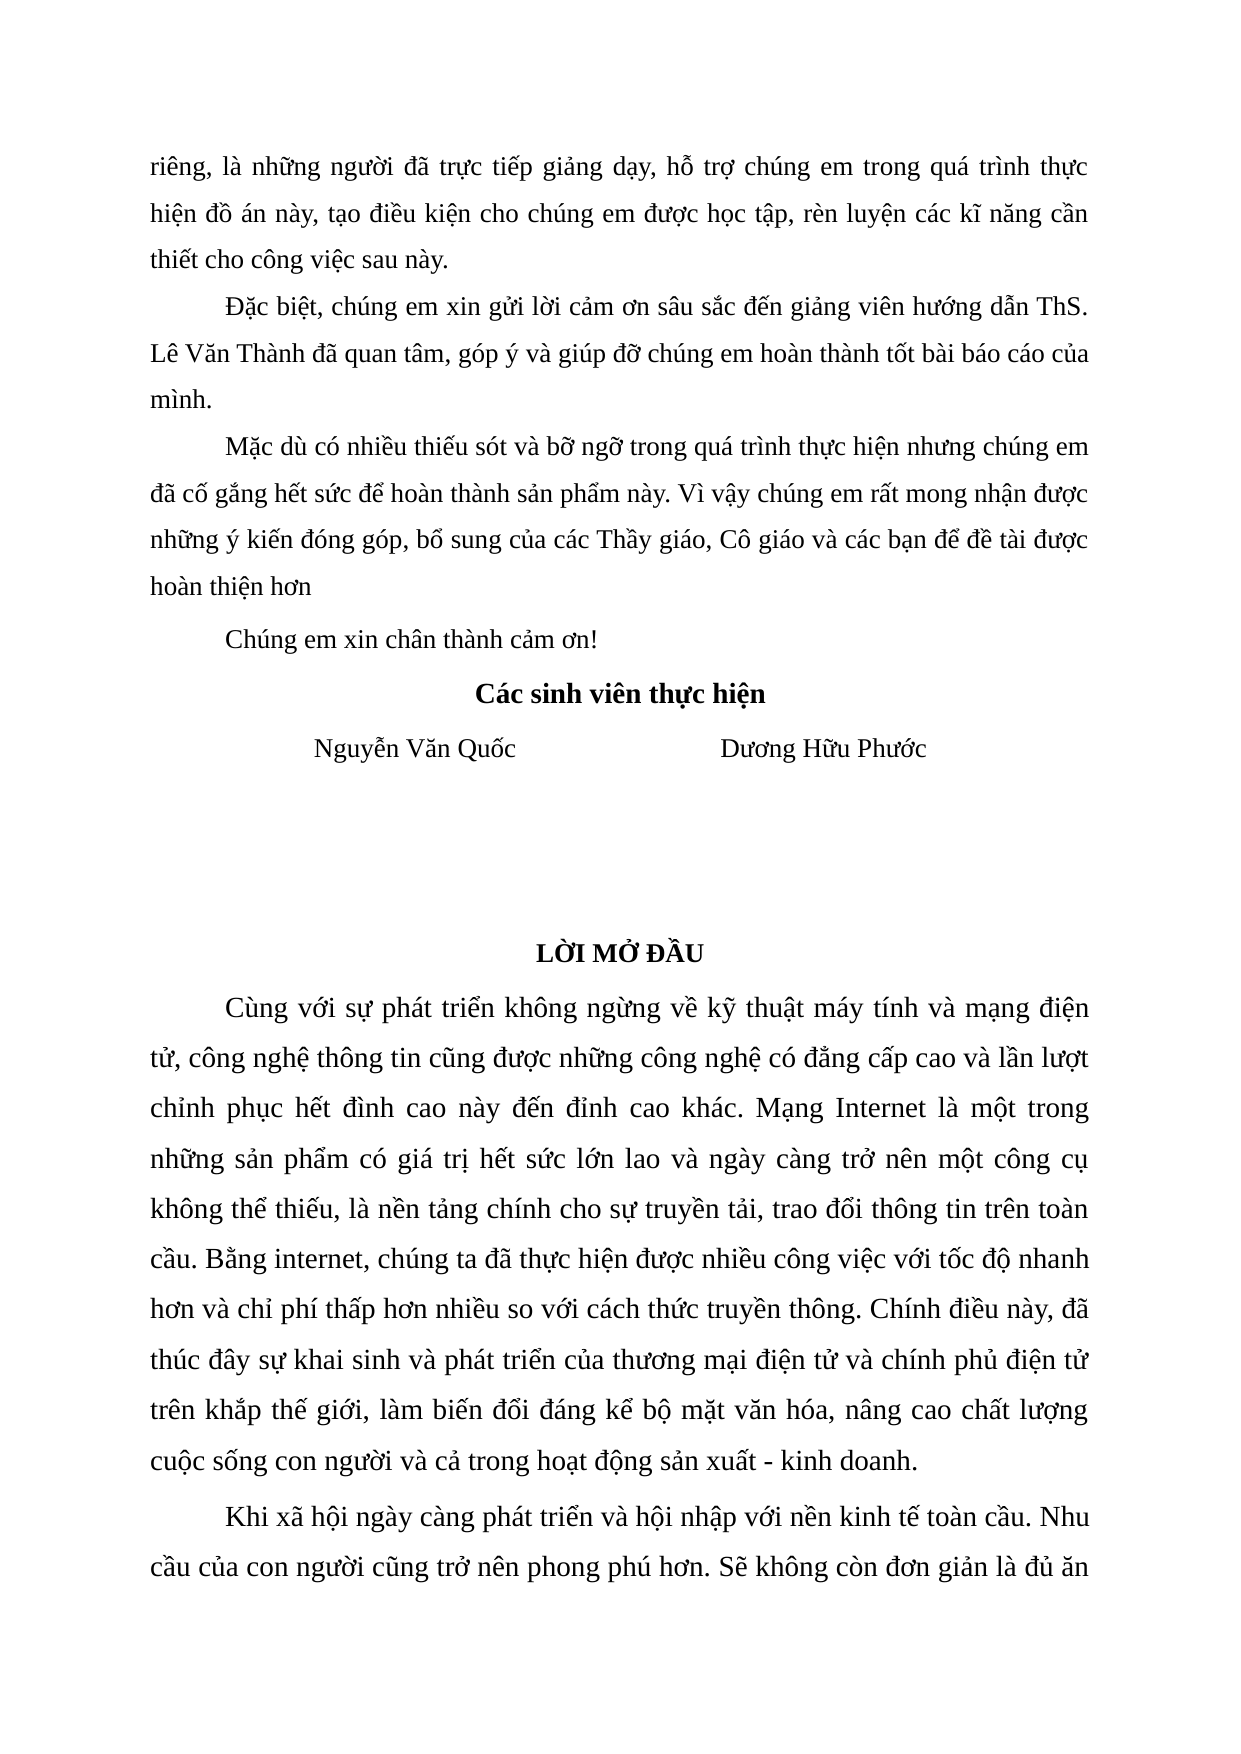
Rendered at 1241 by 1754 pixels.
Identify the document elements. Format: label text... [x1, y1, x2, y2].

text Đặc biệt, chúng em xin gửi lời cảm ơn sâu sắc đến giảng viên hướng dẫn ThS. Lê Văn Thành đã quan tâm, góp ý và giúp đỡ chúng em hoàn thành tốt bài báo cáo của mình. [150, 290, 1090, 414]
text LỜI MỞ ĐẦU [150, 937, 1090, 968]
text Nguyễn Văn Quốc Dương Hữu Phước [150, 732, 1090, 763]
text Mặc dù có nhiều thiếu sót và bỡ ngỡ trong quá trình thực hiện nhưng chúng em đã cố gắng hết sức để hoàn thành sản phẩm này. Vì vậy chúng em rất mong nhận được những ý kiến đóng góp, bổ sung của các Thầy giáo, Cô giáo và các bạn để đề tài được hoàn thiện hơn [150, 430, 1090, 601]
text Cùng với sự phát triển không ngừng về kỹ thuật máy tính và mạng điện tử, công nghệ thông tin cũng được những công nghệ có đẳng cấp cao và lần lượt chỉnh phục hết đình cao này đến đỉnh cao khác. Mạng Internet là một trong những sản phẩm có giá trị hết sức lớn lao và ngày càng trở nên một công cụ không thể thiếu, là nền tảng chính cho sự truyền tải, trao đổi thông tin trên toàn cầu. Bằng internet, chúng ta đã thực hiện được nhiều công việc với tốc độ nhanh hơn và chỉ phí thấp hơn nhiều so với cách thức truyền thông. Chính điều này, đã thúc đây sự khai sinh và phát triển của thương mại điện tử và chính phủ điện tử trên khắp thế giới, làm biến đổi đáng kể bộ mặt văn hóa, nâng cao chất lượng cuộc sống con người và cả trong hoạt động sản xuất - kinh doanh. [150, 990, 1090, 1476]
text Các sinh viên thực hiện [150, 676, 1090, 709]
text Chúng em xin chân thành cảm ơn! [150, 623, 1090, 654]
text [150, 150, 1090, 274]
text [150, 1499, 1090, 1550]
